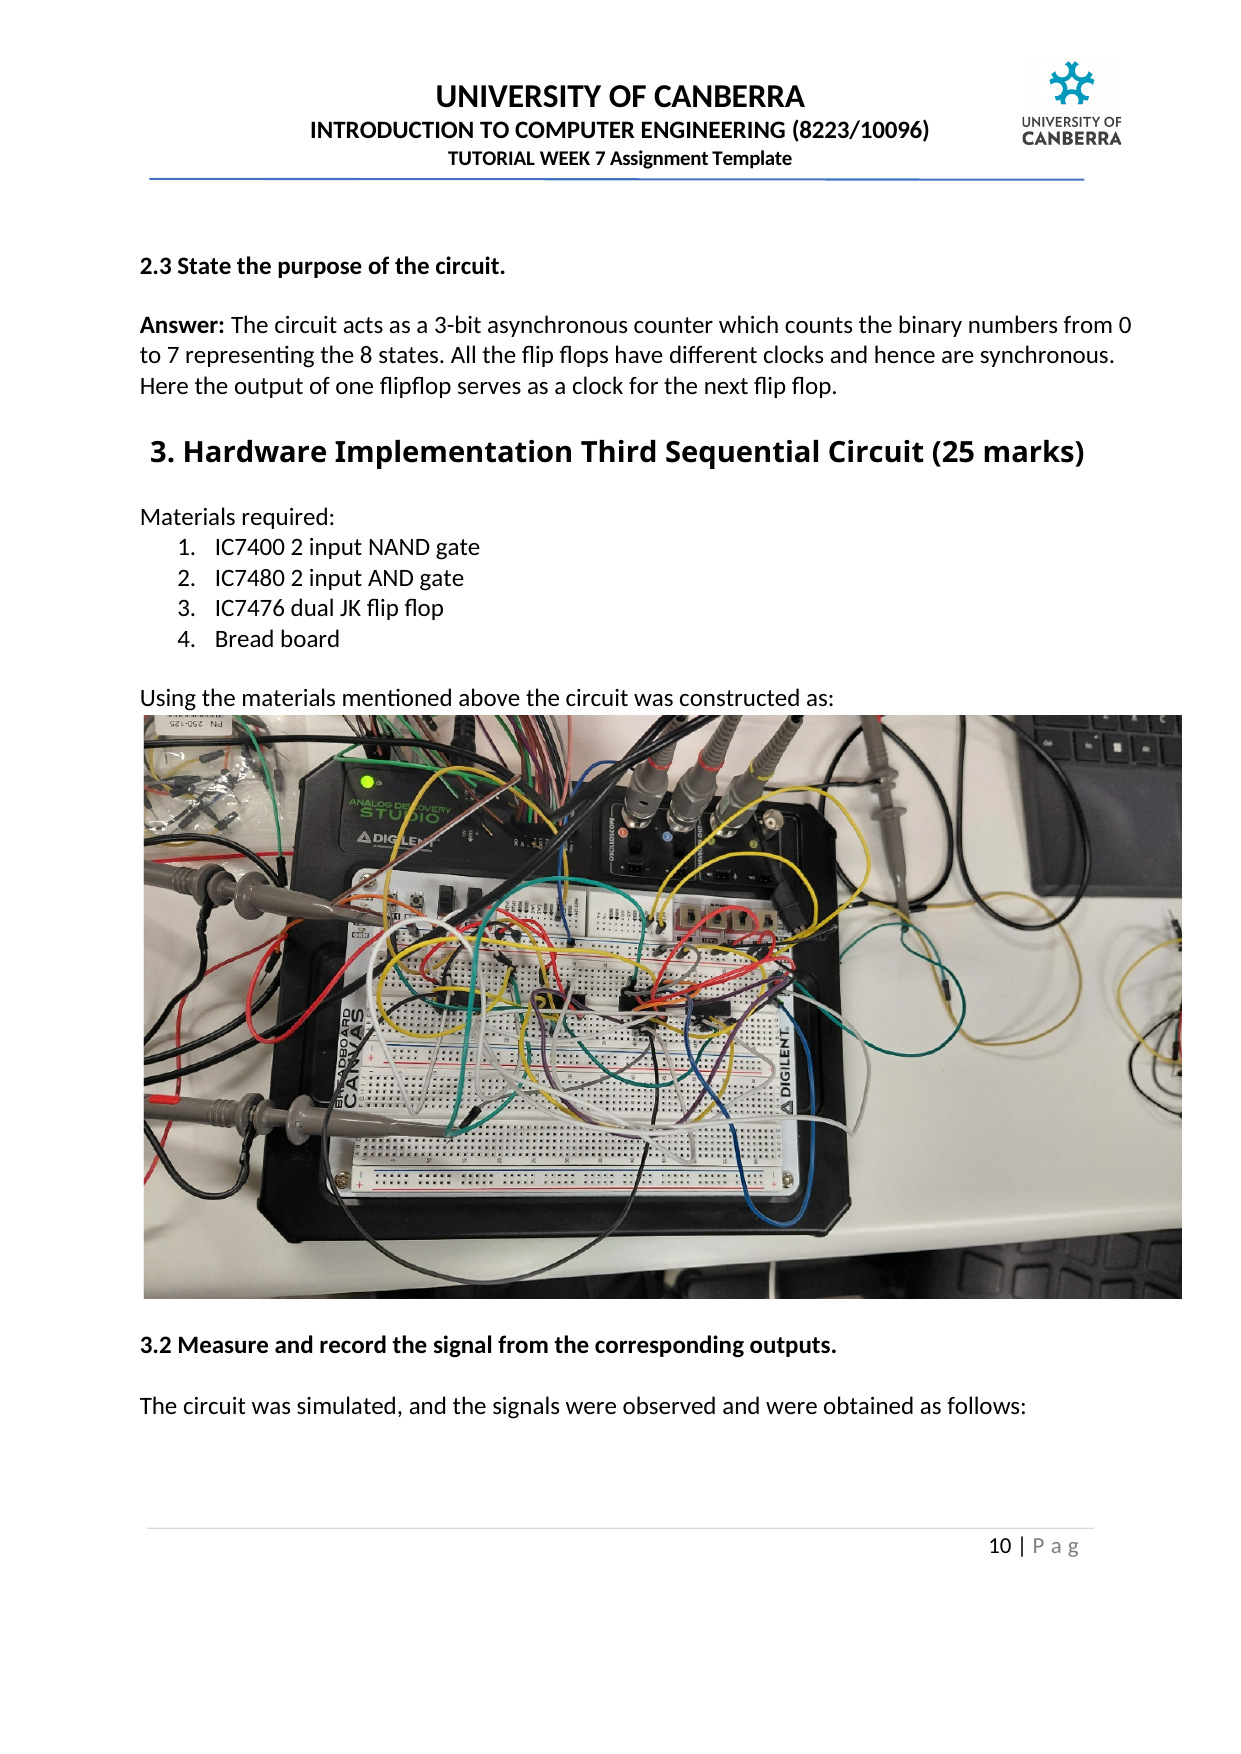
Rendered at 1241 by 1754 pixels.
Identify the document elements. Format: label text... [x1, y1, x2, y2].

text The circuit was simulated, and the signals were observed and were obtained as follows: [139, 1390, 1155, 1421]
list IC7476 dual JK flip flop [177, 593, 1155, 623]
text 2.3 State the purpose of the circuit. [139, 250, 1155, 309]
picture [1022, 61, 1122, 145]
list IC7480 2 input AND gate [177, 562, 1155, 593]
text 3.2 Measure and record the signal from the corresponding outputs. [139, 1329, 1155, 1359]
list IC7400 2 input NAND gate [177, 532, 1155, 562]
text Answer: The circuit acts as a 3-bit asynchronous counter which counts the binary numbers from 0 to 7 representing the 8 states. All the flip flops have different clocks and hence are synchronous. Here the output of one flipflop serves as a clock for the next flip flop. [139, 309, 1155, 400]
text Using the materials mentioned above the circuit was constructed as: [139, 682, 1155, 712]
text Materials required: [139, 501, 1155, 532]
subtitle 3. Hardware Implementation Third Sequential Circuit (25 marks) [150, 431, 1155, 471]
picture [145, 715, 1181, 1299]
list Bread board [177, 623, 1155, 682]
